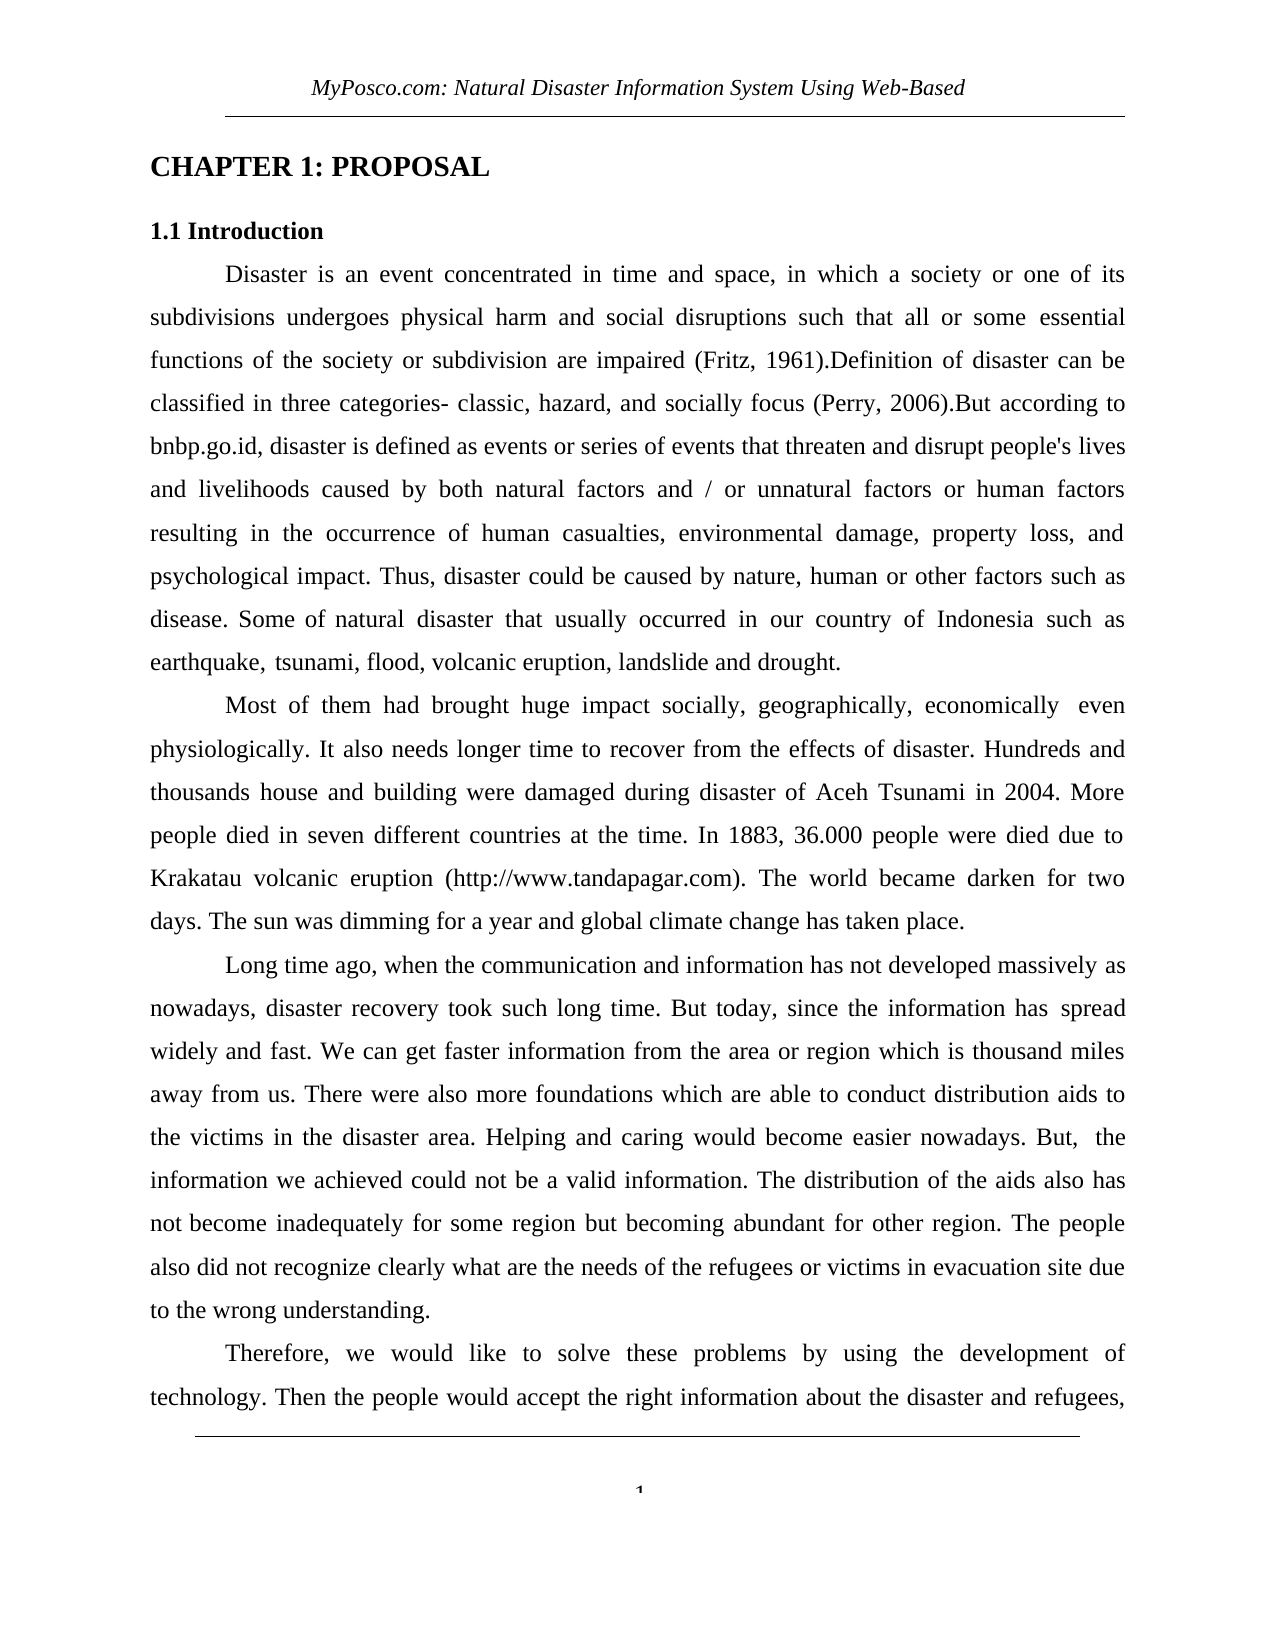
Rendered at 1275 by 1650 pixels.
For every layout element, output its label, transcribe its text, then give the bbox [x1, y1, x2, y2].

subtitle Introduction [150, 216, 1118, 245]
text Disaster is an event concentrated in time and space, in which a society or one of its subdivisions undergoes physical harm and social disruptions such that all or some essential functions of the society or subdivision are impaired (Fritz, 1961).Definition of disaster can be classified in three categories- classic, hazard, and socially focus (Perry, 2006).But according to bnbp.go.id, disaster is defined as events or series of events that threaten and disrupt people's lives and livelihoods caused by both natural factors and / or unnatural factors or human factors resulting in the occurrence of human casualties, environmental damage, property loss, and psychological impact. Thus, disaster could be caused by nature, human or other factors such as disease. Some of natural disaster that usually occurred in our country of Indonesia such as earthquake, tsunami, flood, volcanic eruption, landslide and drought. [150, 259, 1125, 676]
text Most of them had brought huge impact socially, geographically, economically even physiologically. It also needs longer time to recover from the effects of disaster. Hundreds and thousands house and building were damaged during disaster of Aceh Tsunami in 2004. More people died in seven different countries at the time. In 1883, 36.000 people were died due to Krakatau volcanic eruption (http://www.tandapagar.com). The world became darken for two days. The sun was dimming for a year and global climate change has taken place. [150, 691, 1125, 935]
text Long time ago, when the communication and information has not developed massively as nowadays, disaster recovery took such long time. But today, since the information has spread widely and fast. We can get faster information from the area or region which is thousand miles away from us. There were also more foundations which are able to conduct distribution aids to the victims in the disaster area. Helping and caring would become easier nowadays. But, the information we achieved could not be a valid information. The distribution of the aids also has not become inadequately for some region but becoming abundant for other region. The people also did not recognize clearly what are the needs of the refugees or victims in evacuation site due to the wrong understanding. [150, 950, 1126, 1323]
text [150, 1338, 1125, 1410]
subtitle CHAPTER 1: PROPOSAL [150, 149, 1118, 182]
